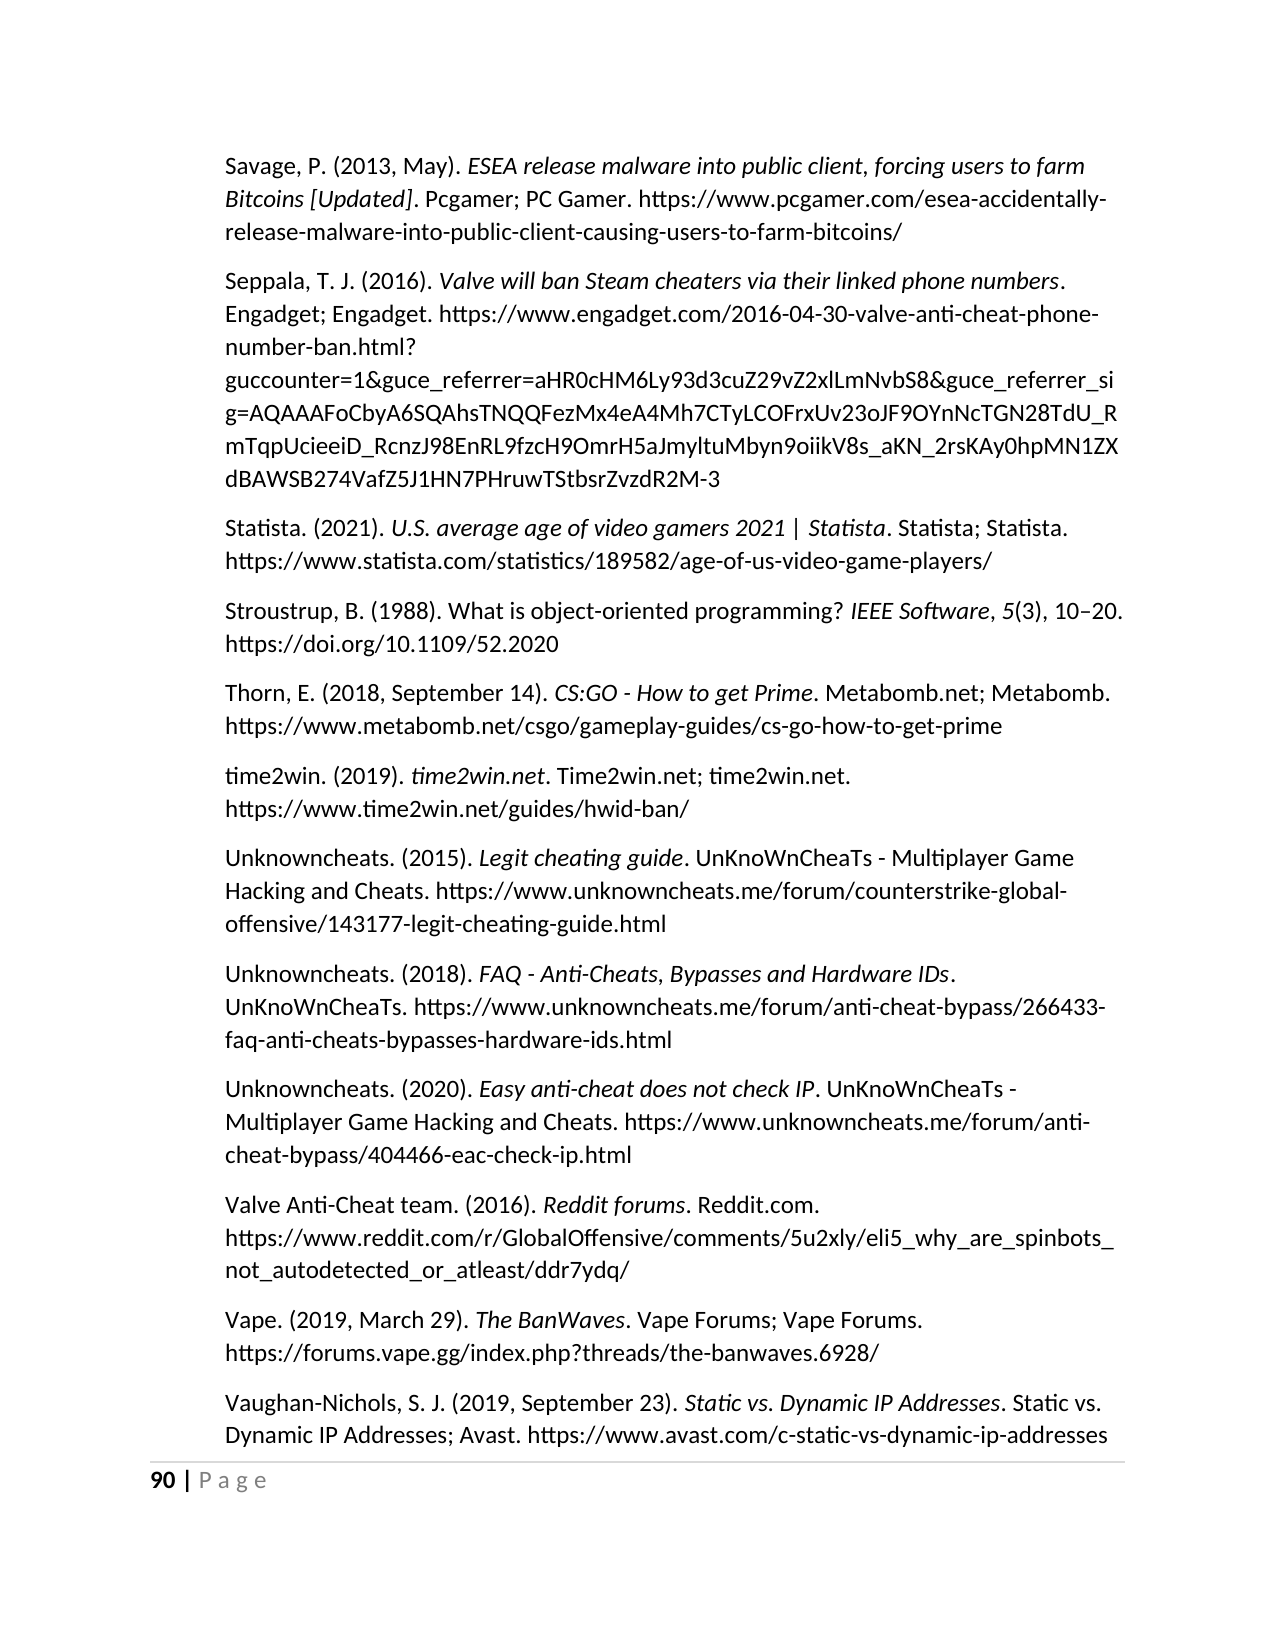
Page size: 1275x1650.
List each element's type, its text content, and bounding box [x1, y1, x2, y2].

text Vaughan-Nichols, S. J. (2019, September 23). Static vs. Dynamic IP Addresses. Static vs. Dynamic IP Addresses; Avast. https://www.avast.com/c-static-vs-dynamic-ip-addresses [225, 1387, 1125, 1450]
text Seppala, T. J. (2016). Valve will ban Steam cheaters via their linked phone numbers. Engadget; Engadget. https://www.engadget.com/2016-04-30-valve-anti-cheat-phone-number-ban.html?guccounter=1&guce_referrer=aHR0cHM6Ly93d3cuZ29vZ2xlLmNvbS8&guce_referrer_sig=AQAAAFoCbyA6SQAhsTNQQFezMx4eA4Mh7CTyLCOFrxUv23oJF9OYnNcTGN28TdU_RmTqpUcieeiD_RcnzJ98EnRL9fzcH9OmrH5aJmyltuMbyn9oiikV8s_aKN_2rsKAy0hpMN1ZXdBAWSB274VafZ5J1HN7PHruwTStbsrZvzdR2M-3 [225, 265, 1125, 493]
text Vape. (2019, March 29). The BanWaves. Vape Forums; Vape Forums. https://forums.vape.gg/index.php?threads/the-banwaves.6928/ [225, 1304, 1125, 1368]
text time2win. (2019). time2win.net. Time2win.net; time2win.net. https://www.time2win.net/guides/hwid-ban/ [225, 760, 1125, 823]
text Savage, P. (2013, May). ESEA release malware into public client, forcing users to farm Bitcoins [Updated]. Pcgamer; PC Gamer. https://www.pcgamer.com/esea-accidentally-release-malware-into-public-client-causing-users-to-farm-bitcoins/ [225, 150, 1125, 246]
text Unknowncheats. (2018). FAQ - Anti-Cheats, Bypasses and Hardware IDs. UnKnoWnCheaTs. https://www.unknowncheats.me/forum/anti-cheat-bypass/266433-faq-anti-cheats-bypasses-hardware-ids.html [225, 958, 1125, 1054]
text Statista. (2021). U.S. average age of video gamers 2021 | Statista. Statista; Statista. https://www.statista.com/statistics/189582/age-of-us-video-game-players/ [225, 512, 1125, 576]
text Valve Anti-Cheat team. (2016). Reddit forums. Reddit.com. https://www.reddit.com/r/GlobalOffensive/comments/5u2xly/eli5_why_are_spinbots_not_autodetected_or_atleast/ddr7ydq/ [225, 1189, 1125, 1285]
text Unknowncheats. (2020). Easy anti-cheat does not check IP. UnKnoWnCheaTs - Multiplayer Game Hacking and Cheats. https://www.unknowncheats.me/forum/anti-cheat-bypass/404466-eac-check-ip.html [225, 1073, 1125, 1170]
text Thorn, E. (2018, September 14). CS:GO - How to get Prime. Metabomb.net; Metabomb. https://www.metabomb.net/csgo/gameplay-guides/cs-go-how-to-get-prime [225, 677, 1125, 741]
text Stroustrup, B. (1988). What is object-oriented programming? IEEE Software, 5(3), 10–20. https://doi.org/10.1109/52.2020 [225, 595, 1125, 658]
text Unknowncheats. (2015). Legit cheating guide. UnKnoWnCheaTs - Multiplayer Game Hacking and Cheats. https://www.unknowncheats.me/forum/counterstrike-global-offensive/143177-legit-cheating-guide.html [225, 842, 1125, 939]
